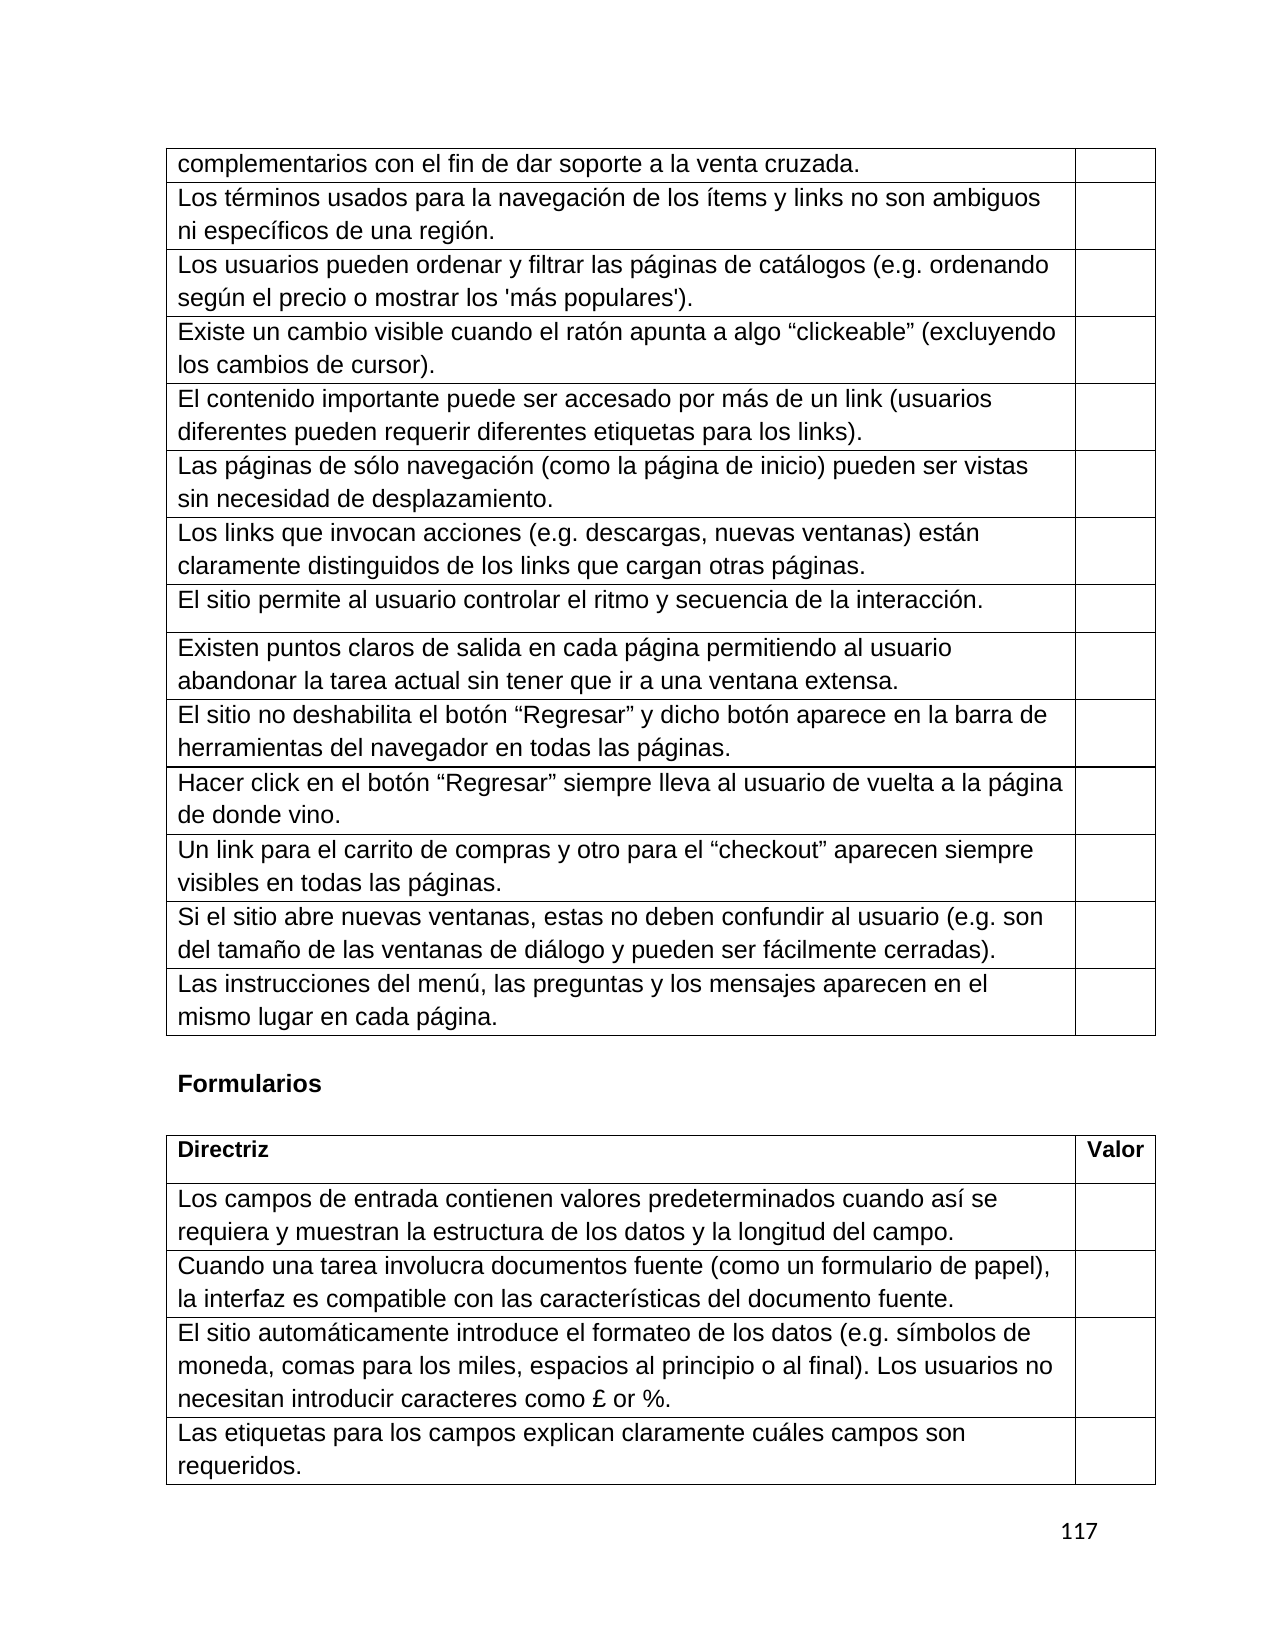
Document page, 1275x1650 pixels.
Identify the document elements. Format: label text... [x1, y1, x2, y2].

table_cell [1076, 902, 1155, 968]
table_cell Los términos usados para la navegación de los ítems y links no son ambiguos ni específicos de una región. [167, 183, 1075, 249]
table_cell [1076, 317, 1155, 383]
table_cell [1076, 183, 1155, 249]
table_cell [1076, 768, 1155, 833]
table_cell El sitio permite al usuario controlar el ritmo y secuencia de la interacción. [167, 585, 1075, 632]
table_cell Si el sitio abre nuevas ventanas, estas no deben confundir al usuario (e.g. son del tamaño de las ventanas de diálogo y pueden ser fácilmente cerradas). [167, 902, 1075, 968]
table_header Valor [1076, 1136, 1155, 1183]
table_cell [1076, 1251, 1155, 1317]
table_cell [1076, 250, 1155, 316]
table_cell Existen puntos claros de salida en cada página permitiendo al usuario abandonar la tarea actual sin tener que ir a una ventana extensa. [167, 633, 1075, 699]
table_cell [1076, 633, 1155, 699]
table_cell [1076, 1184, 1155, 1250]
table_cell Los campos de entrada contienen valores predeterminados cuando así se requiera y muestran la estructura de los datos y la longitud del campo. [167, 1184, 1075, 1250]
table_cell Las instrucciones del menú, las preguntas y los mensajes aparecen en el mismo lugar en cada página. [167, 969, 1075, 1035]
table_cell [167, 149, 1075, 182]
table_cell [1076, 451, 1155, 517]
table_cell Las etiquetas para los campos explican claramente cuáles campos son requeridos. [167, 1418, 1075, 1484]
table_cell Las páginas de sólo navegación (como la página de inicio) pueden ser vistas sin necesidad de desplazamiento. [167, 451, 1075, 517]
table_cell Hacer click en el botón “Regresar” siempre lleva al usuario de vuelta a la página de donde vino. [167, 768, 1075, 833]
table_cell [1076, 149, 1155, 182]
table_cell [1076, 700, 1155, 766]
table_header Directriz [167, 1136, 1075, 1183]
table_cell Un link para el carrito de compras y otro para el “checkout” aparecen siempre visibles en todas las páginas. [167, 835, 1075, 901]
table_cell Existe un cambio visible cuando el ratón apunta a algo “clickeable” (excluyendo los cambios de cursor). [167, 317, 1075, 383]
table_cell Los links que invocan acciones (e.g. descargas, nuevas ventanas) están claramente distinguidos de los links que cargan otras páginas. [167, 518, 1075, 584]
table_cell [1076, 969, 1155, 1035]
table_cell El sitio automáticamente introduce el formateo de los datos (e.g. símbolos de moneda, comas para los miles, espacios al principio o al final). Los usuarios no necesitan introducir caracteres como £ or %. [167, 1318, 1075, 1417]
table_cell [1076, 1418, 1155, 1484]
table_cell El contenido importante puede ser accesado por más de un link (usuarios diferentes pueden requerir diferentes etiquetas para los links). [167, 384, 1075, 450]
table_cell Cuando una tarea involucra documentos fuente (como un formulario de papel), la interfaz es compatible con las características del documento fuente. [167, 1251, 1075, 1317]
table_cell [1076, 384, 1155, 450]
table_cell El sitio no deshabilita el botón “Regresar” y dicho botón aparece en la barra de herramientas del navegador en todas las páginas. [167, 700, 1075, 766]
table_cell [1076, 518, 1155, 584]
table_cell [1076, 1318, 1155, 1417]
table_cell [1076, 835, 1155, 901]
table_cell [1076, 585, 1155, 632]
table_cell Los usuarios pueden ordenar y filtrar las páginas de catálogos (e.g. ordenando según el precio o mostrar los 'más populares'). [167, 250, 1075, 316]
text Formularios [177, 1069, 1098, 1098]
